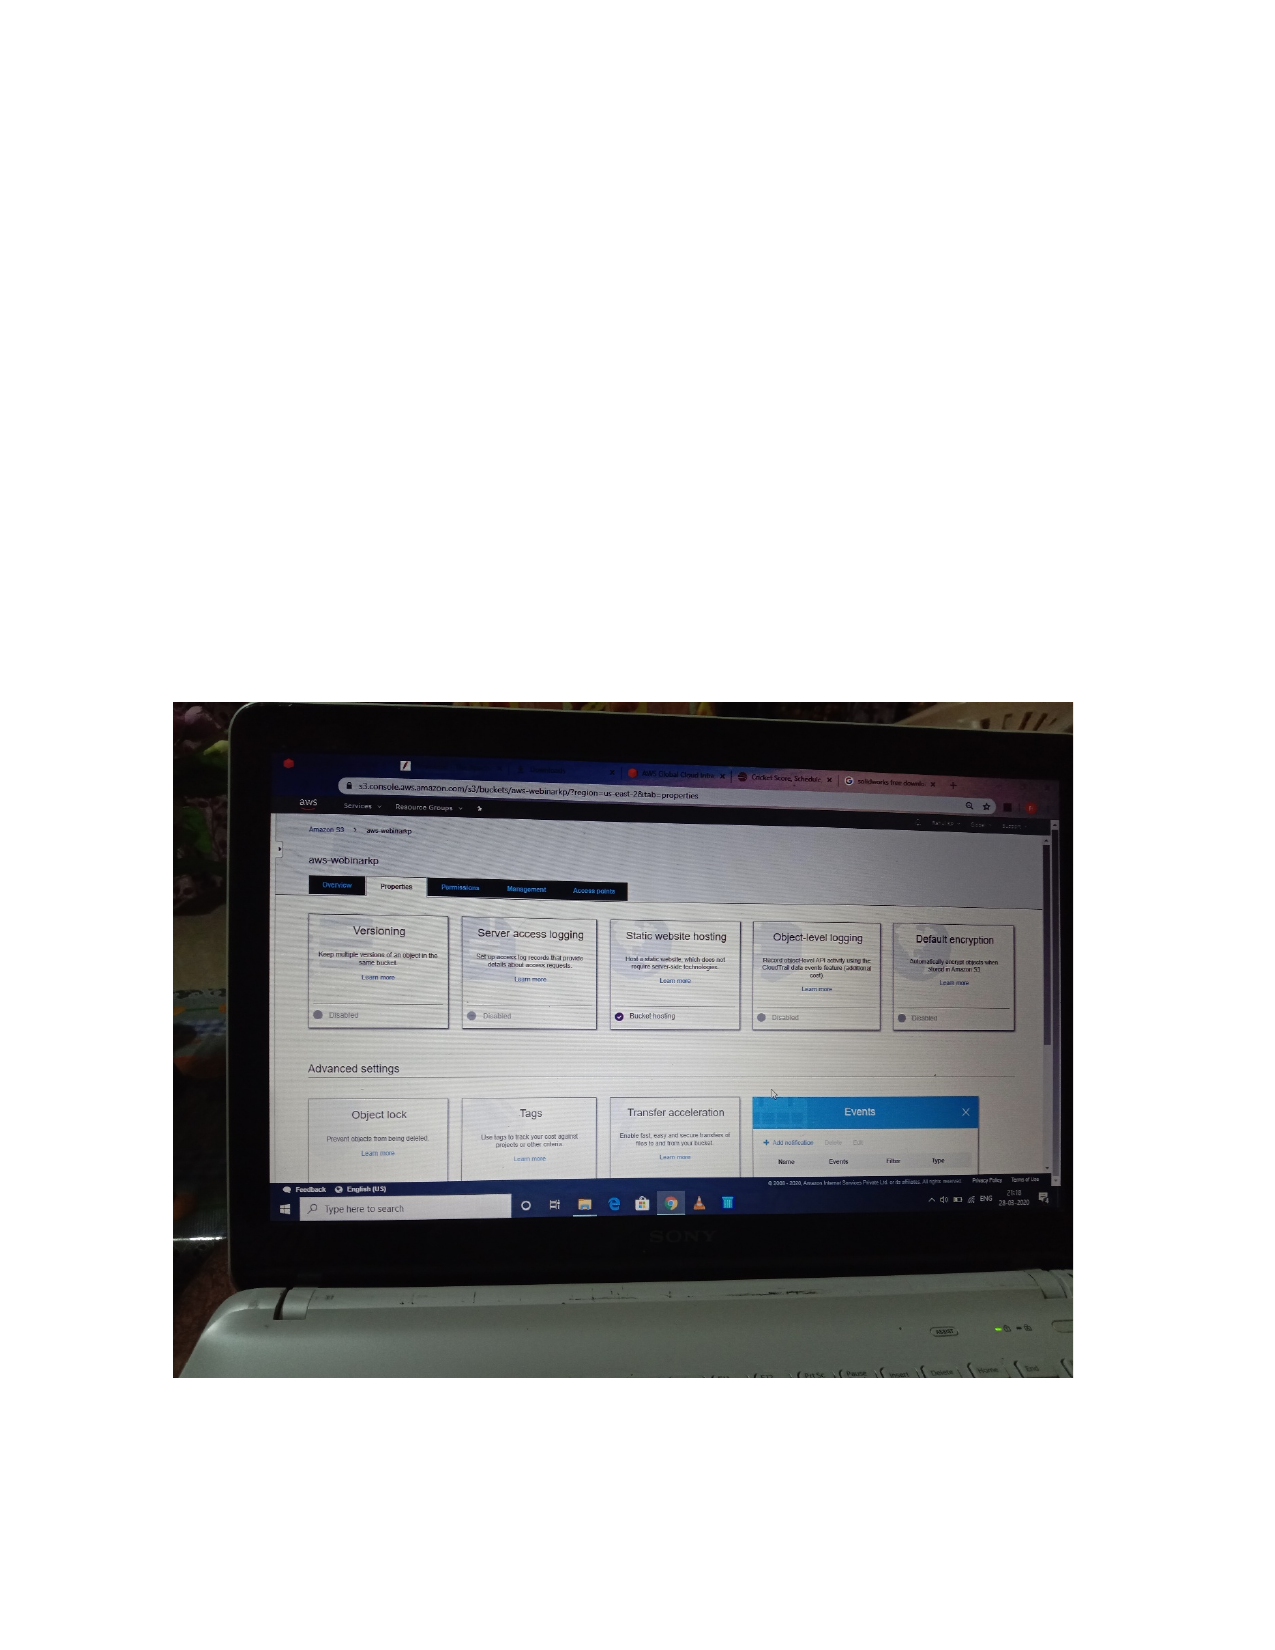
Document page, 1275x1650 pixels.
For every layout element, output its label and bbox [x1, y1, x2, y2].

picture [173, 702, 1074, 1378]
